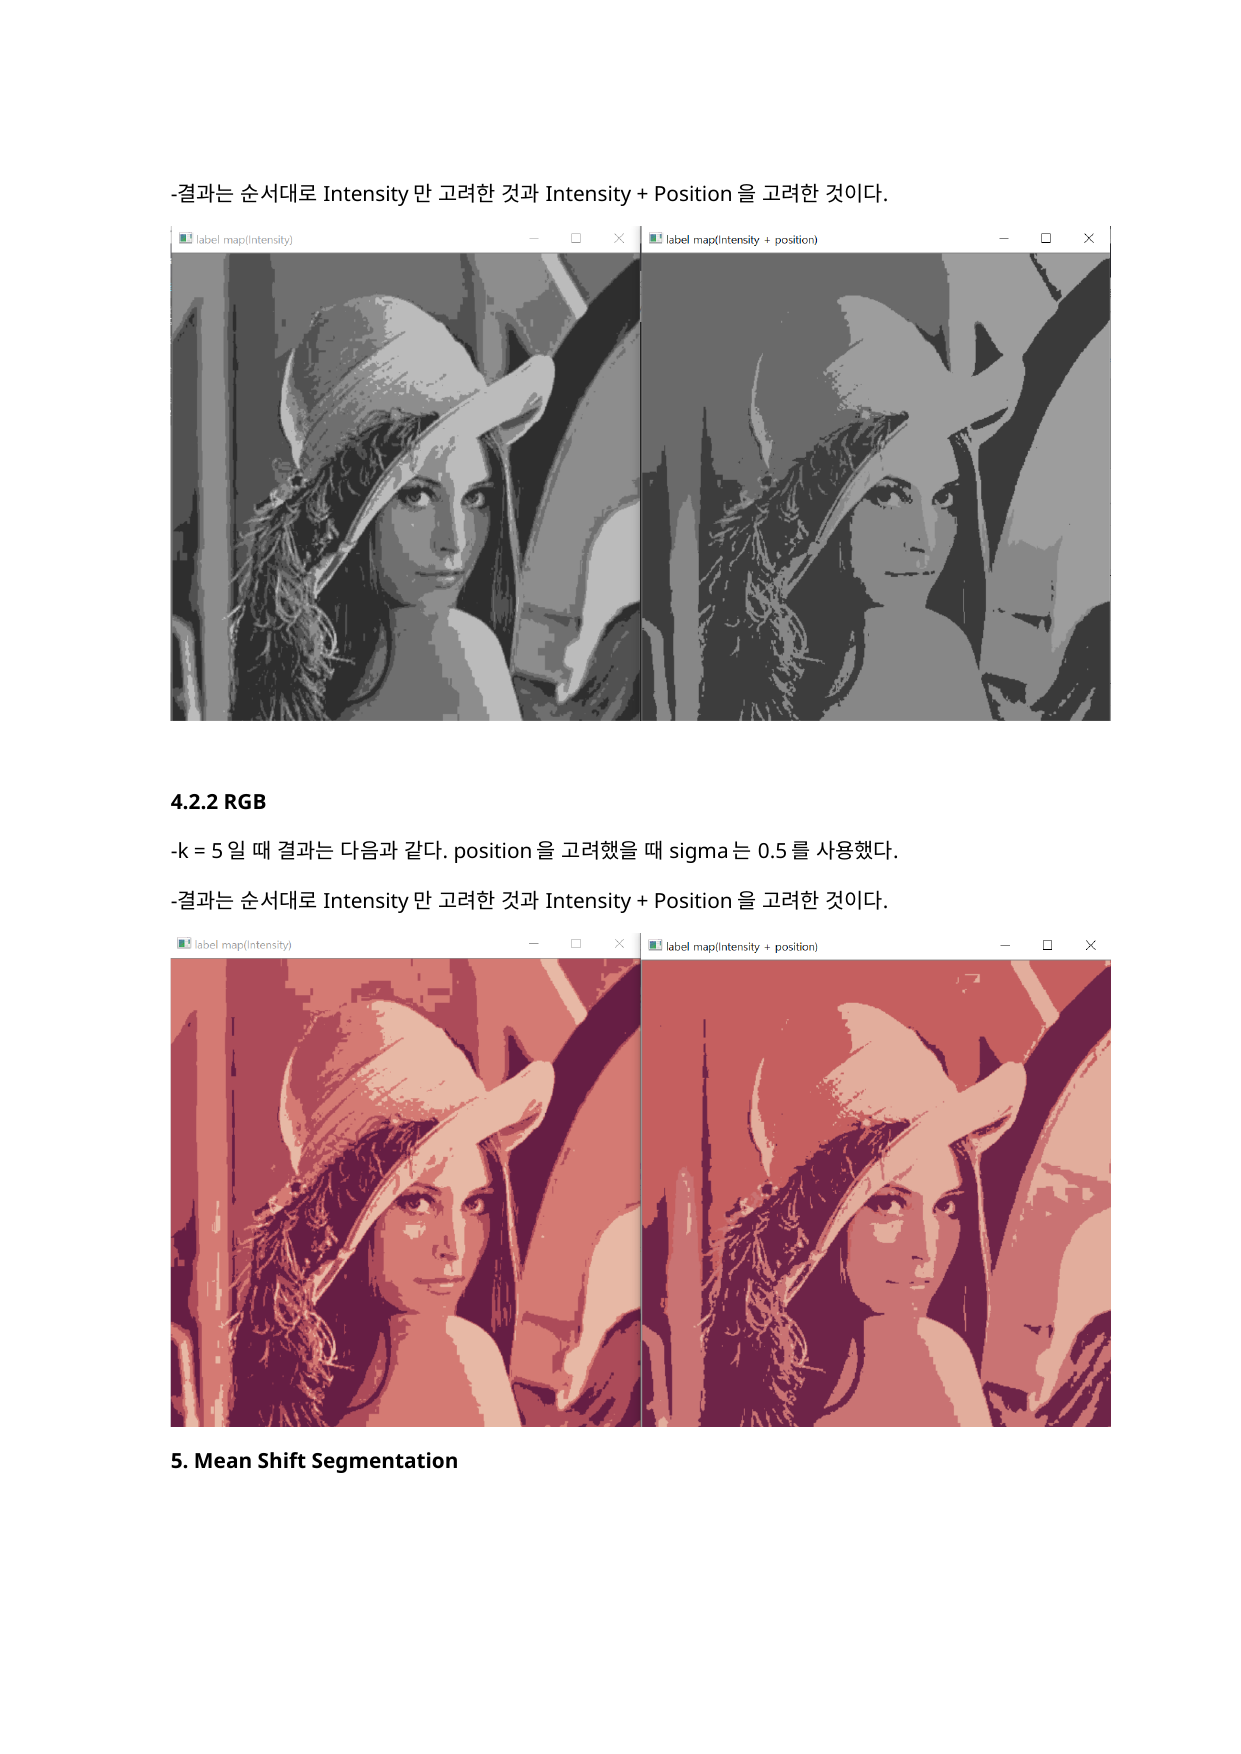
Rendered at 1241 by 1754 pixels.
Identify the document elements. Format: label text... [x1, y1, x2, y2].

text 4.2.2 RGB [150, 787, 1090, 816]
picture [170, 933, 1111, 1427]
text -결과는 순서대로 Intensity만 고려한 것과 Intensity + Position을 고려한 것이다. [150, 884, 1090, 914]
text 5. Mean Shift Segmentation [150, 1446, 1090, 1474]
picture [170, 226, 1111, 721]
text -k = 5일 때 결과는 다음과 같다. position을 고려했을 때 sigma는 0.5를 사용했다. [150, 834, 1090, 865]
text -결과는 순서대로 Intensity만 고려한 것과 Intensity + Position을 고려한 것이다. [150, 177, 1090, 207]
